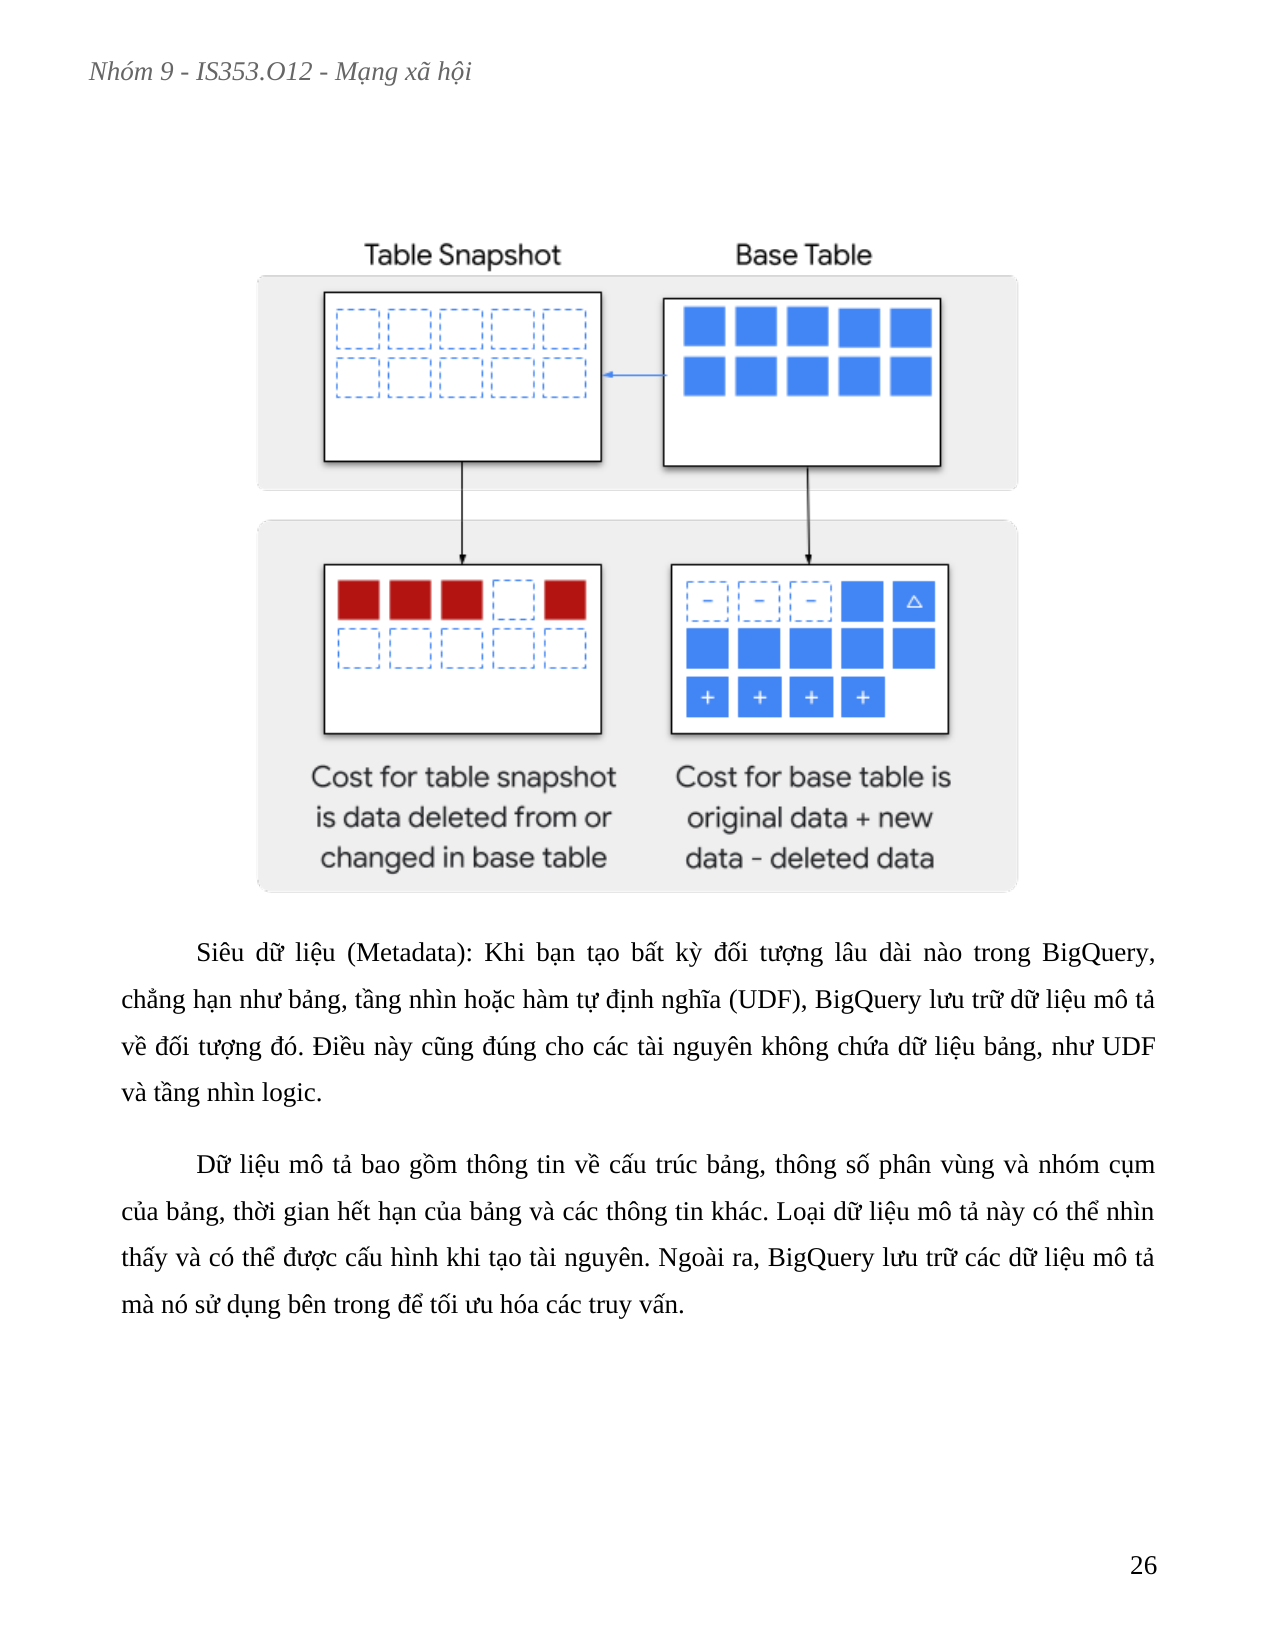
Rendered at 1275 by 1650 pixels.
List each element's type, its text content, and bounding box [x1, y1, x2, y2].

text Siêu dữ liệu (Metadata): Khi bạn tạo bất kỳ đối tượng lâu dài nào trong BigQuery, chẳng hạn như bảng, tầng nhìn hoặc hàm tự định nghĩa (UDF), BigQuery lưu trữ dữ liệu mô tả về đối tượng đó. Điều này cũng đúng cho các tài nguyên không chứa dữ liệu bảng, như UDF và tầng nhìn logic. [121, 936, 1157, 1107]
text Dữ liệu mô tả bao gồm thông tin về cấu trúc bảng, thông số phân vùng và nhóm cụm của bảng, thời gian hết hạn của bảng và các thông tin khác. Loại dữ liệu mô tả này có thể nhìn thấy và có thể được cấu hình khi tạo tài nguyên. Ngoài ra, BigQuery lưu trữ các dữ liệu mô tả mà nó sử dụng bên trong để tối ưu hóa các truy vấn. [121, 1148, 1157, 1319]
picture [252, 223, 1026, 896]
